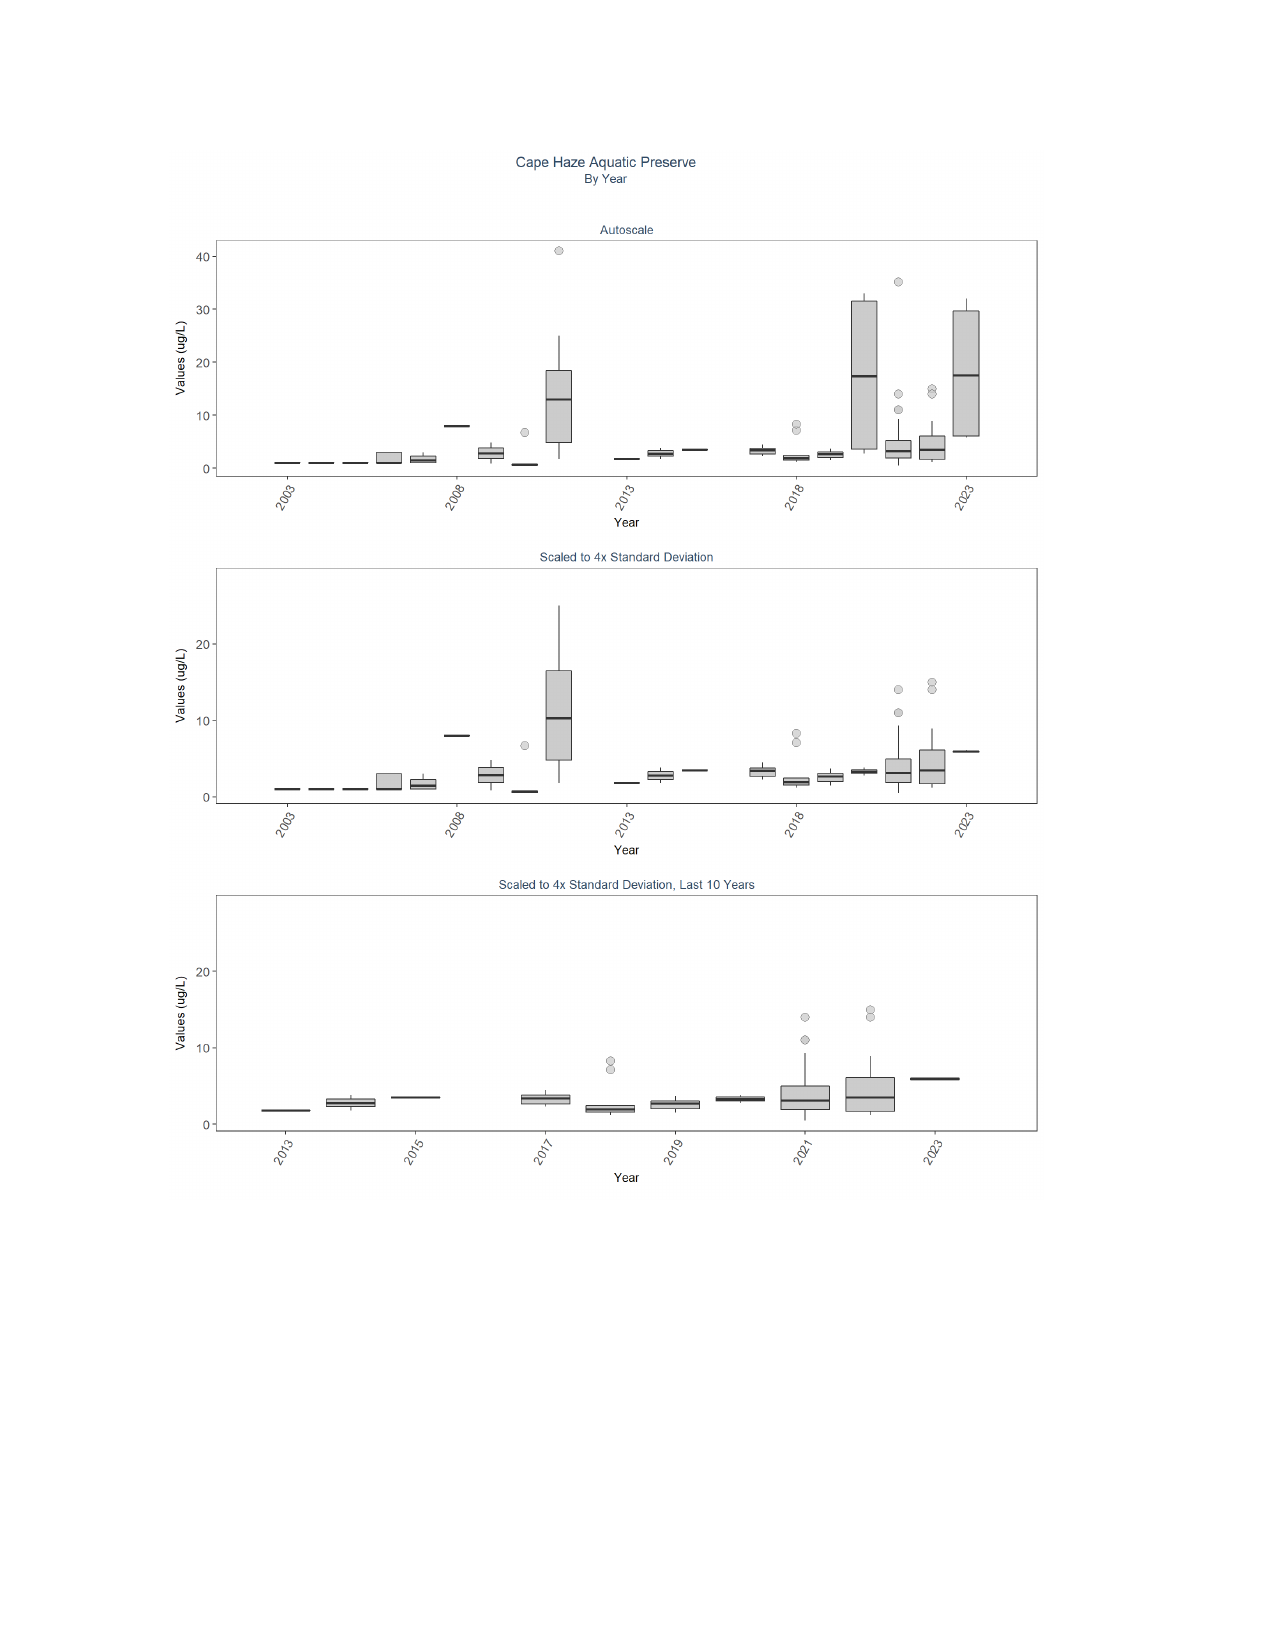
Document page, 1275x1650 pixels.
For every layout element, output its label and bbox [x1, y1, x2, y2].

picture [168, 150, 1044, 1200]
